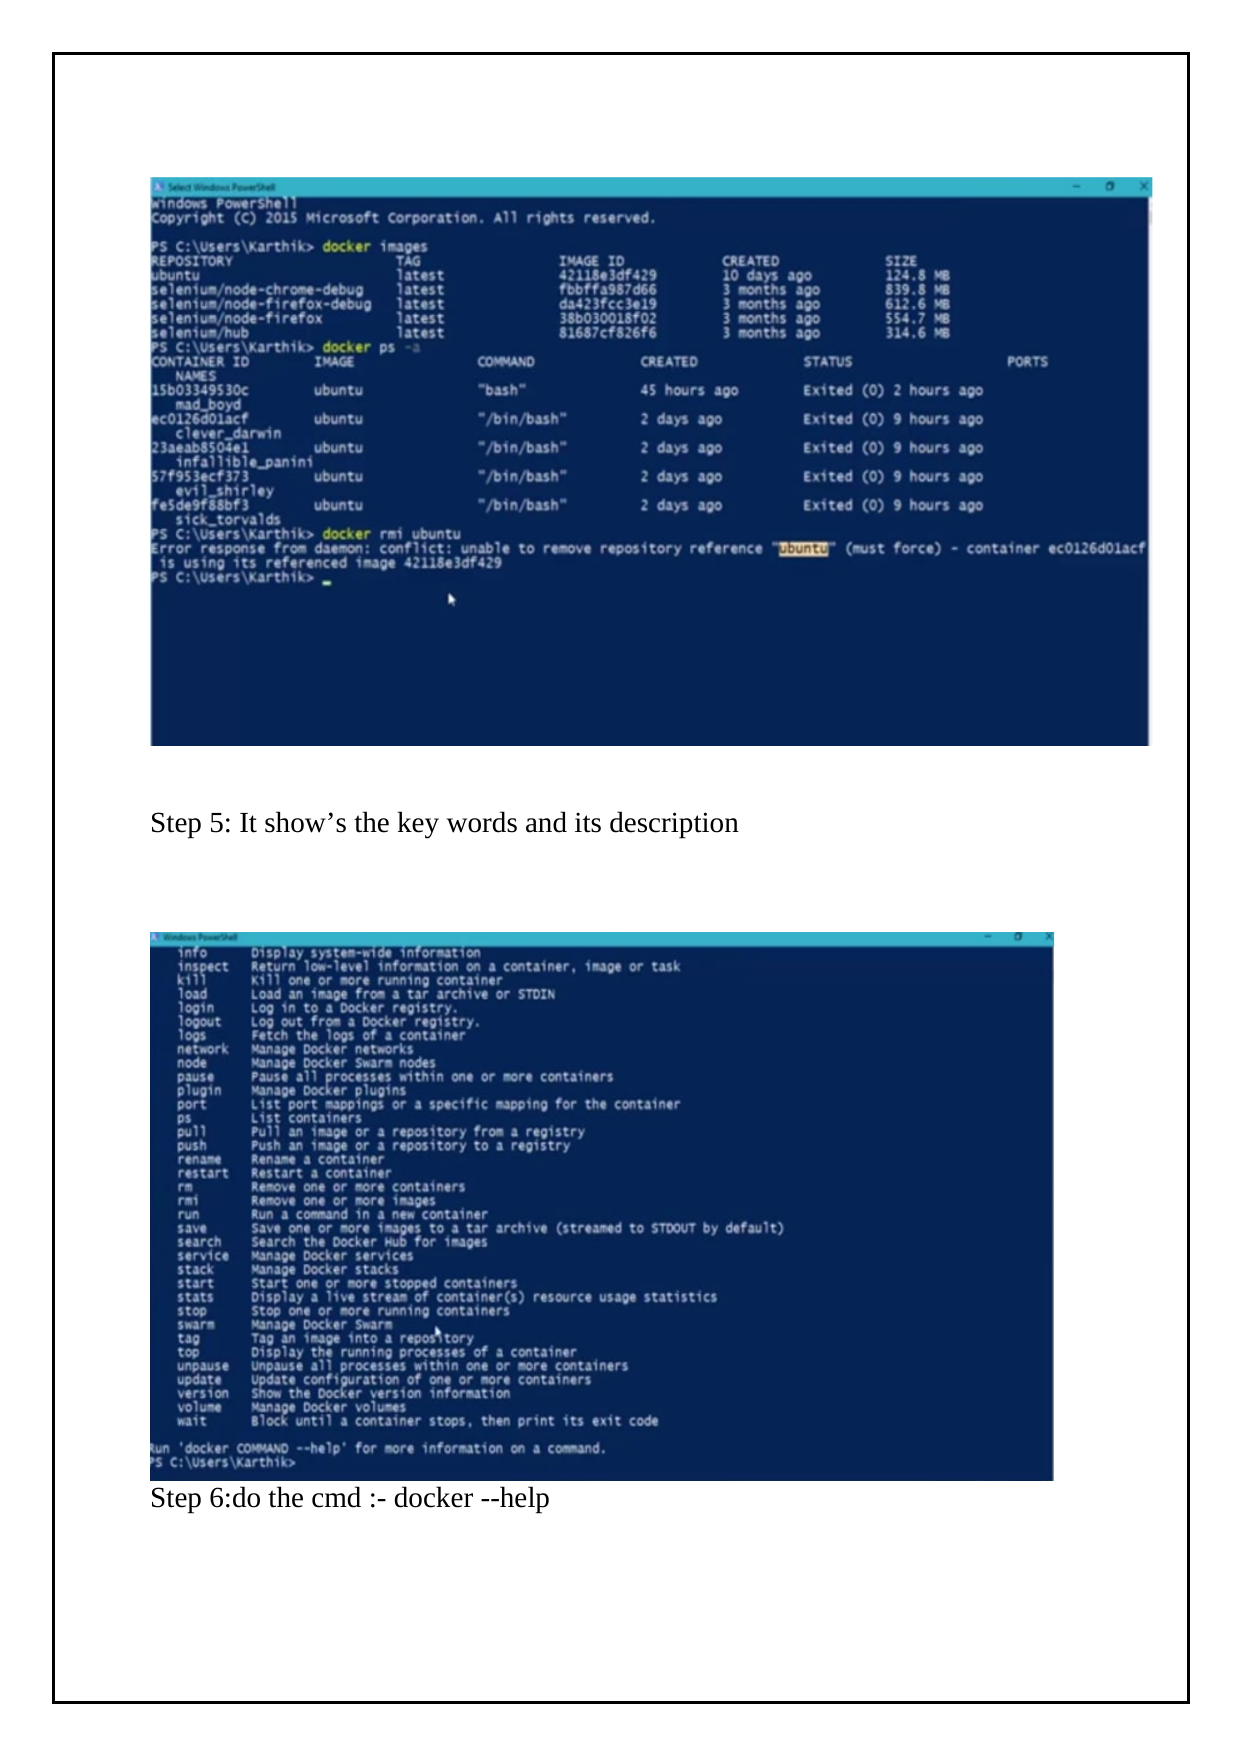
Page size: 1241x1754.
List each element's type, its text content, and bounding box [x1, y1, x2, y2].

text Step 6:do the cmd :- docker --help [150, 1480, 1090, 1514]
picture [150, 176, 1153, 746]
text Step 5: It show’s the key words and its description [150, 805, 1090, 839]
picture [150, 932, 1055, 1481]
